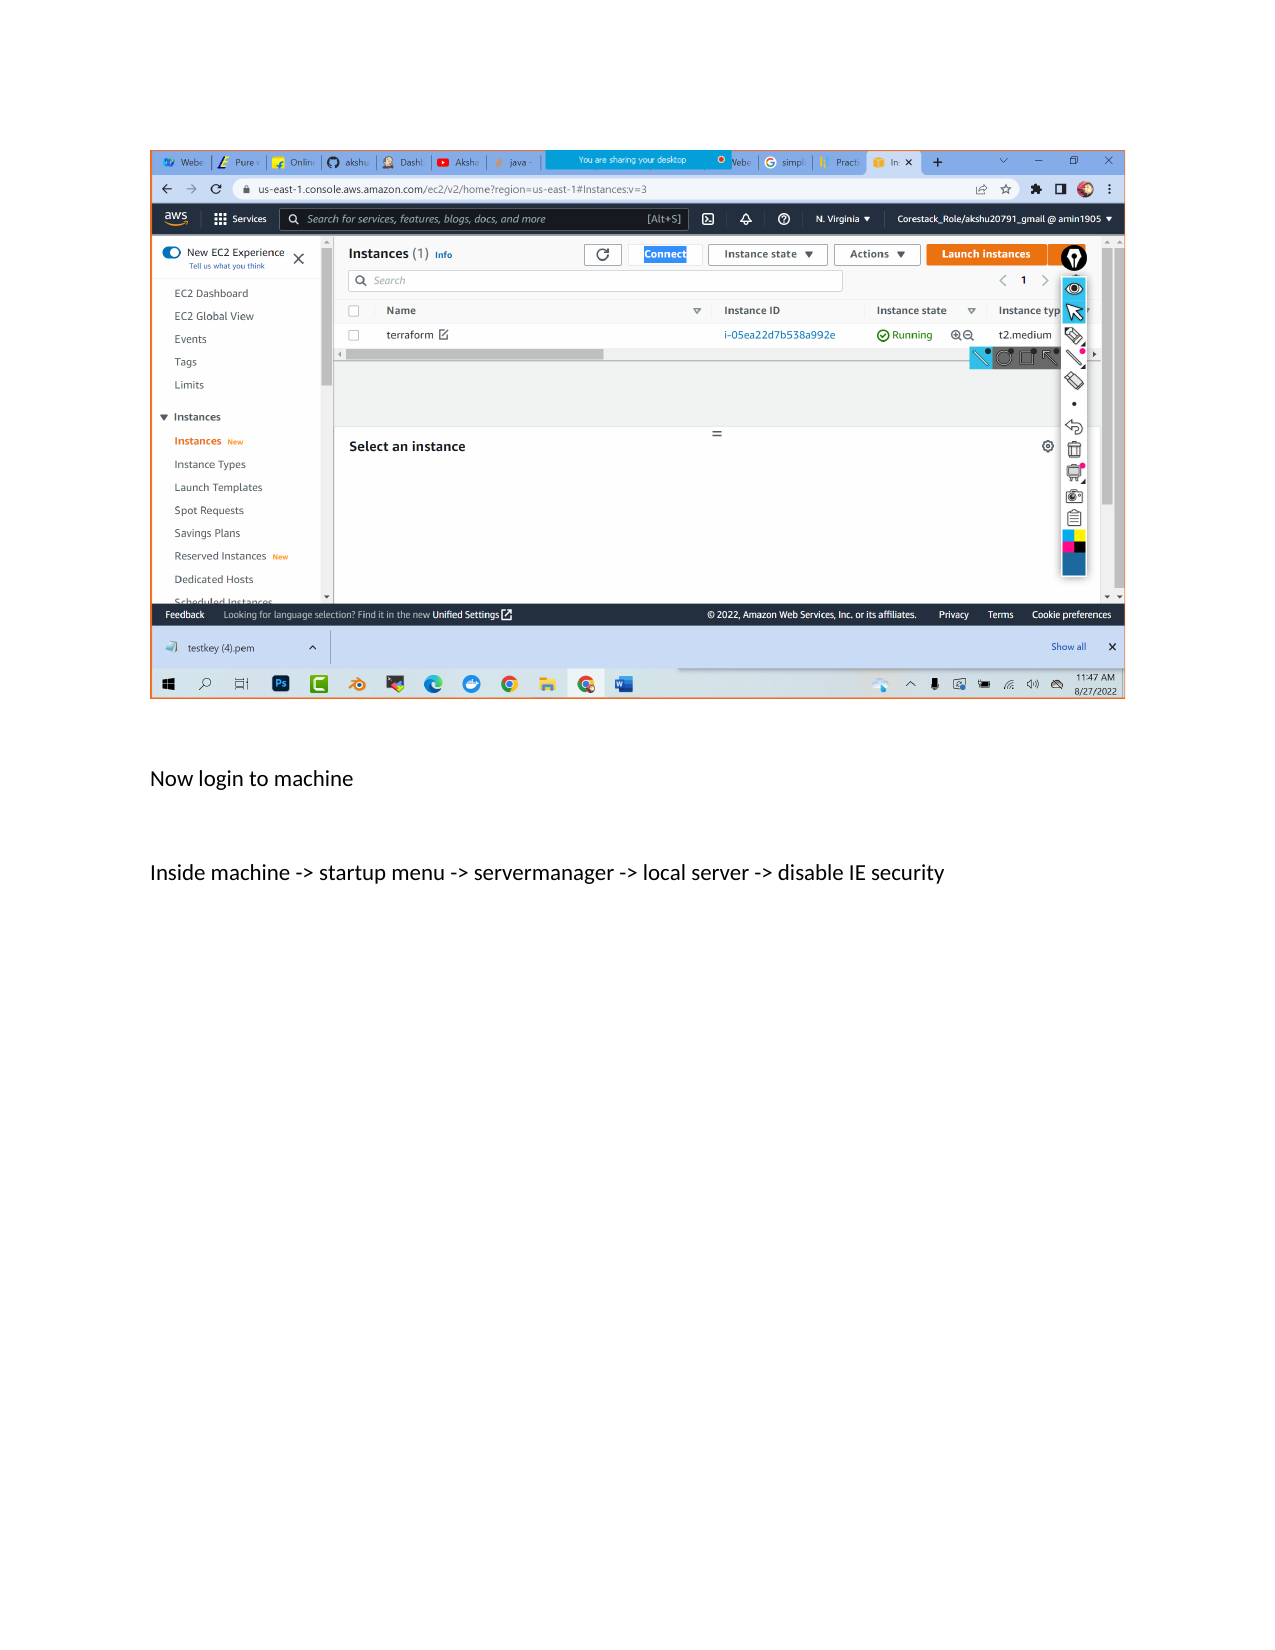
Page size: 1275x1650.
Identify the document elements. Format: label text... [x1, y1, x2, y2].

text Inside machine -> startup menu -> servermanager -> local server -> disable IE security [150, 858, 1125, 886]
text Now login to machine [150, 764, 1125, 792]
picture [150, 150, 1125, 699]
